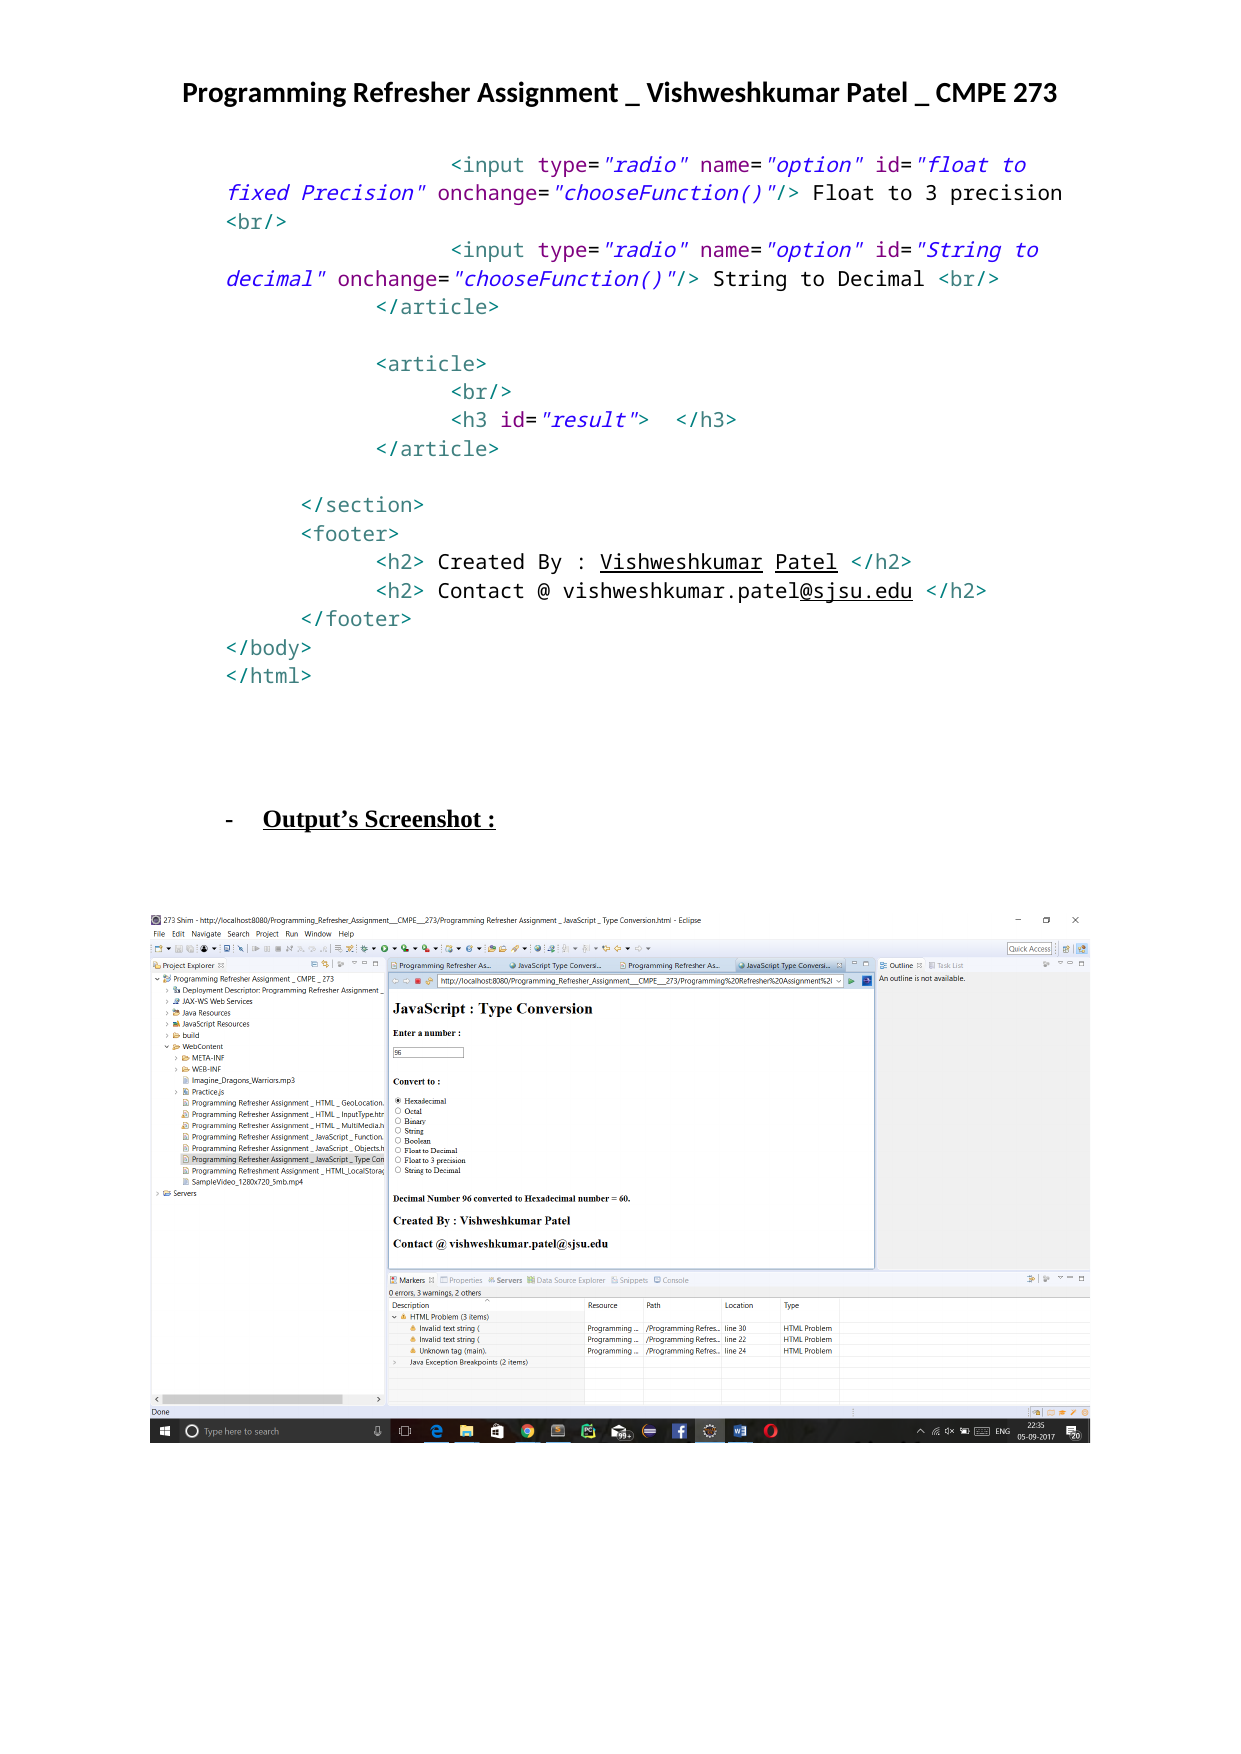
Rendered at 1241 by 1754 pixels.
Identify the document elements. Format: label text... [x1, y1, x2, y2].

picture [150, 913, 1091, 1443]
text <h2> Contact @ vishweshkumar.patel@sjsu.edu </h2> [225, 576, 1090, 604]
text <input type="radio" name="option" id="float to fixed Precision" onchange="chooseFunction()"/> Float to 3 precision <br/> [225, 150, 1090, 235]
text </body> [225, 633, 1090, 661]
text </footer> [225, 604, 1090, 633]
text <input type="radio" name="option" id="String to decimal" onchange="chooseFunction()"/> String to Decimal <br/> [225, 235, 1090, 292]
text </article> [225, 434, 1090, 462]
text <br/> [225, 377, 1090, 406]
text <h2> Created By : Vishweshkumar Patel </h2> [225, 547, 1090, 576]
text </section> [225, 490, 1090, 519]
text <article> [225, 349, 1090, 377]
text </html> [225, 661, 1090, 689]
text </article> [225, 292, 1090, 321]
list Output’s Screenshot : [225, 804, 1090, 832]
text <footer> [225, 519, 1090, 547]
text <h3 id="result"> </h3> [225, 406, 1090, 434]
